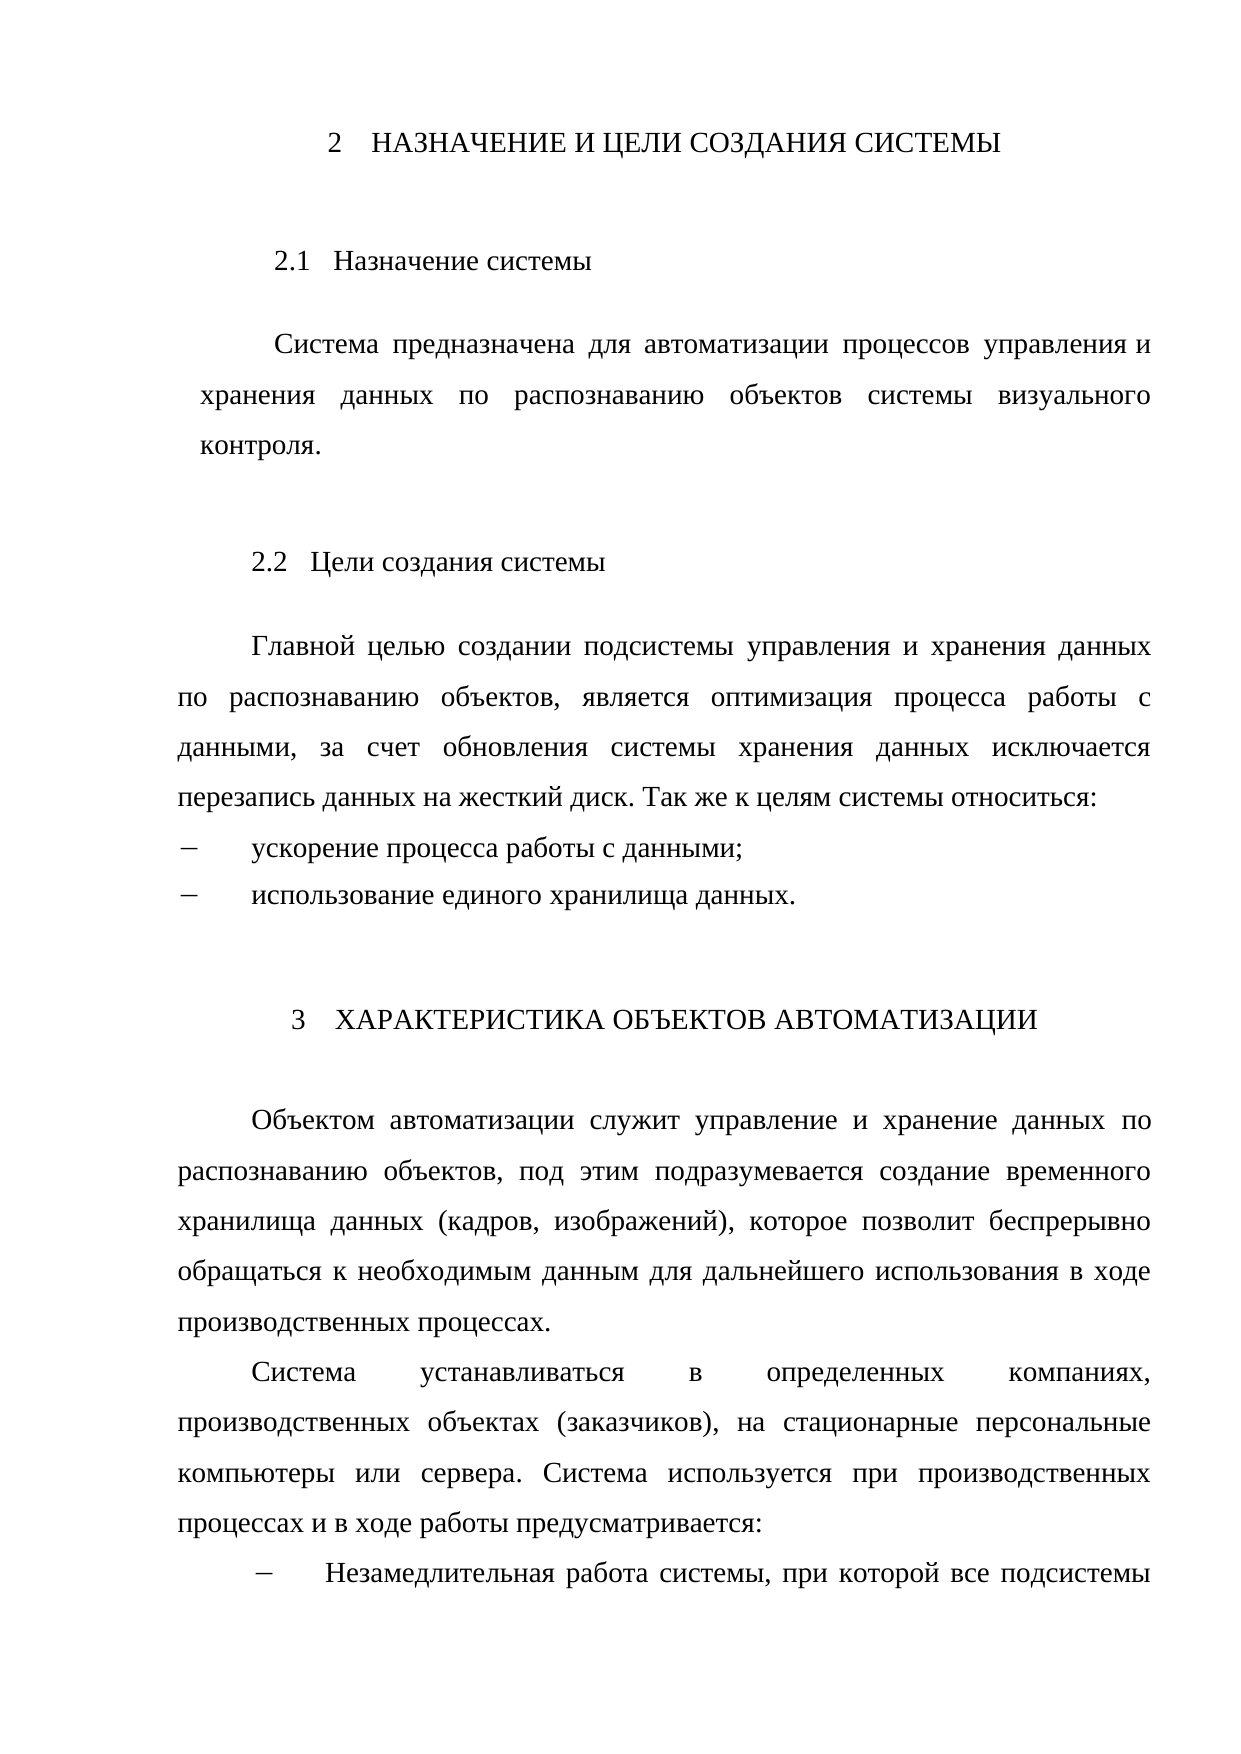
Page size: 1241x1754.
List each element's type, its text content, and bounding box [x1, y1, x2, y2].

text Объектом автоматизации служит управление и хранение данных по распознаванию объектов, под этим подразумевается создание временного хранилища данных (кадров, изображений), которое позволит беспрерывно обращаться к необходимым данным для дальнейшего использования в ходе производственных процессах. [177, 1102, 1152, 1337]
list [252, 1555, 1152, 1589]
list Цели создания системы [251, 544, 1152, 578]
text Система предназначена для автоматизации процессов управления и хранения данных по распознаванию объектов системы визуального контроля. [200, 326, 1152, 461]
list ускорение процесса работы с данными; [177, 830, 1126, 863]
text Система устанавливаться в определенных компаниях, производственных объектах (заказчиков), на стационарные персональные компьютеры или сервера. Система используется при производственных процессах и в ходе работы предусматривается: [177, 1354, 1152, 1538]
text Главной целью создании подсистемы управления и хранения данных по распознаванию объектов, является оптимизация процесса работы с данными, за счет обновления системы хранения данных исключается перезапись данных на жесткий диск. Так же к целям системы относиться: [177, 628, 1152, 813]
text 3 ХАРАКТЕРИСТИКА ОБЪЕКТОВ АВТОМАТИЗАЦИИ [177, 1002, 1152, 1035]
text 2 НАЗНАЧЕНИЕ И ЦЕЛИ СОЗДАНИЯ СИСТЕМЫ [177, 125, 1152, 159]
list использование единого хранилища данных. [177, 877, 1152, 911]
list Назначение системы [274, 243, 1152, 276]
